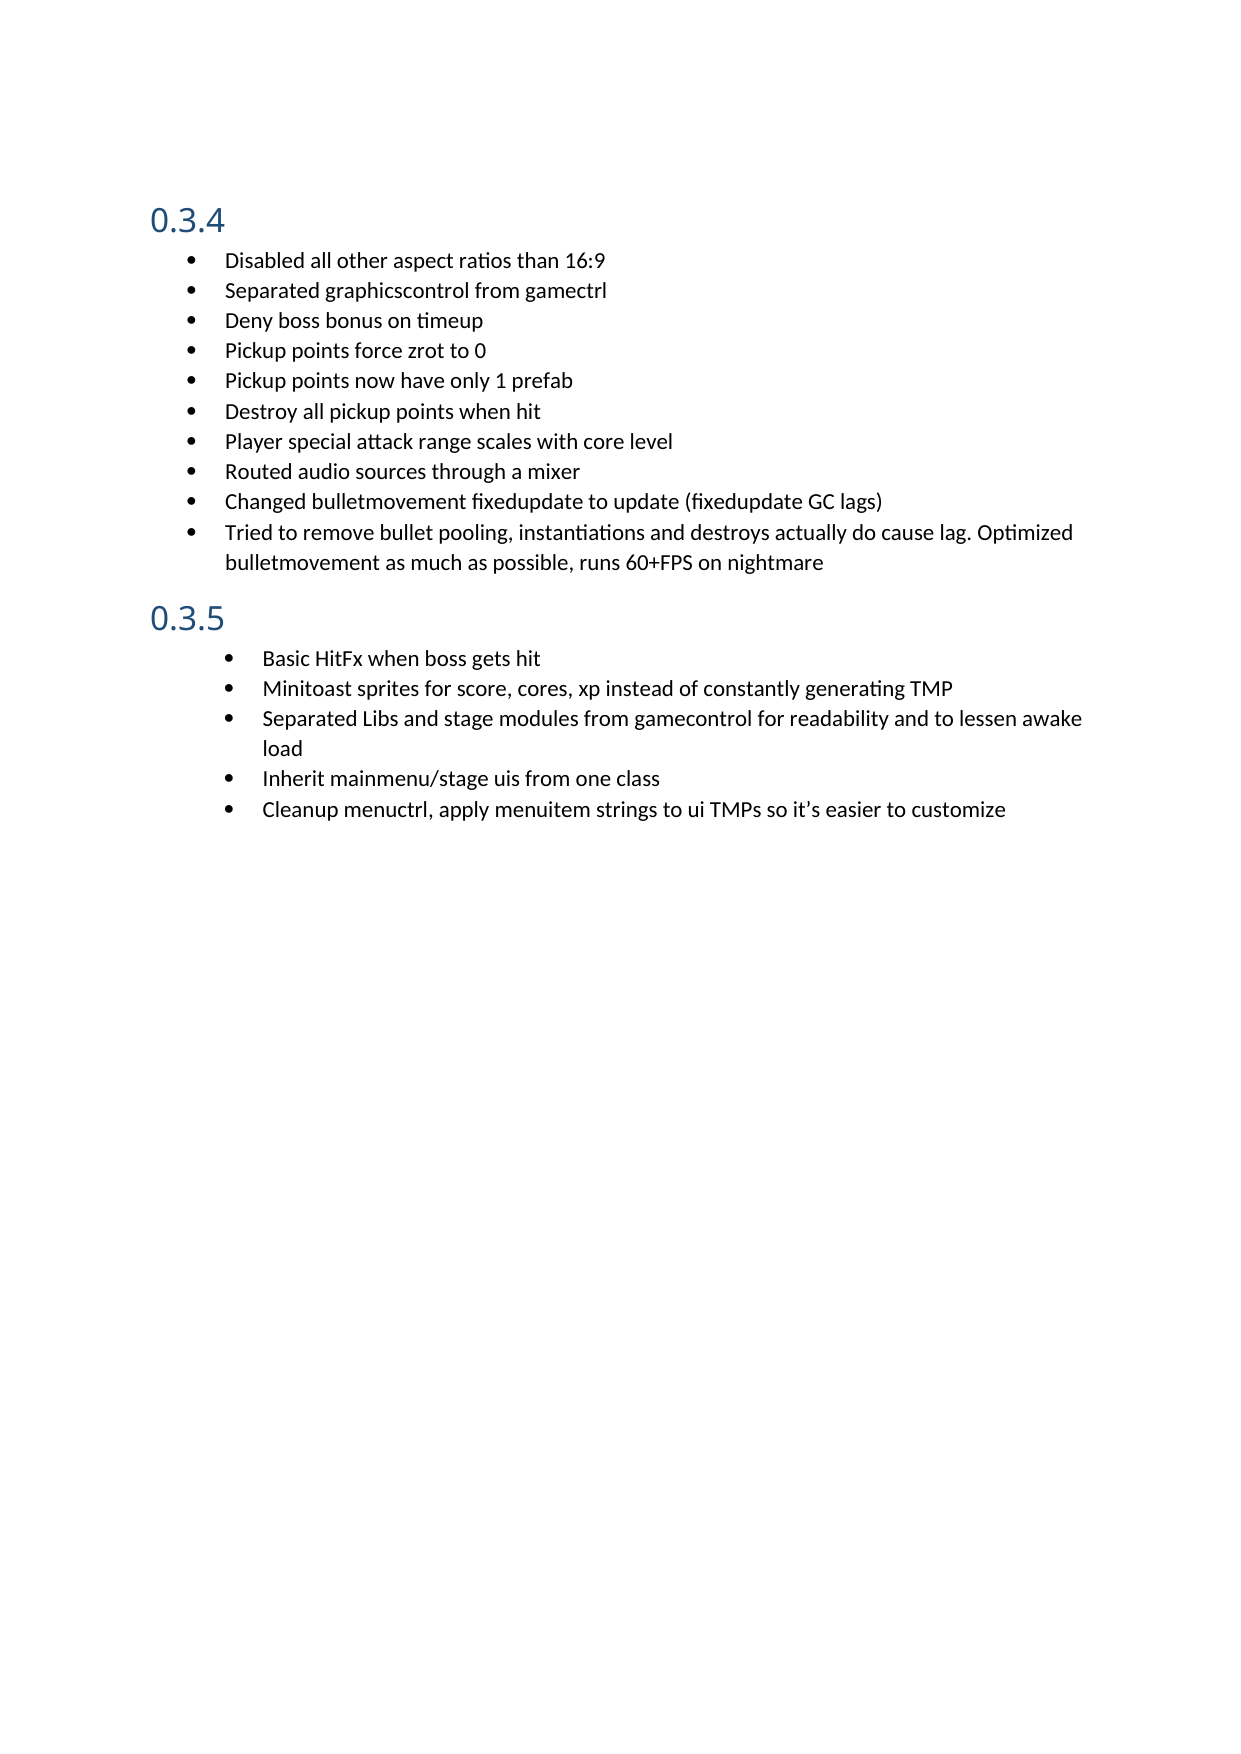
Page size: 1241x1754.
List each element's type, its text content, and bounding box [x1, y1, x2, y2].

subtitle 0.3.4 [150, 197, 1090, 242]
list Minitoast sprites for score, cores, xp instead of constantly generating TMP [225, 674, 1090, 702]
list Destroy all pickup points when hit [187, 397, 1090, 425]
subtitle 0.3.5 [150, 595, 1090, 640]
list Pickup points now have only 1 prefab [187, 367, 1090, 395]
list Routed audio sources through a mixer [187, 457, 1090, 485]
list Pickup points force zrot to 0 [187, 336, 1090, 364]
list Tried to remove bullet pooling, instantiations and destroys actually do cause lag. Optimized bulletmovement as much as possible, runs 60+FPS on nightmare [187, 518, 1090, 576]
list Player special attack range scales with core level [187, 427, 1090, 455]
list Disabled all other aspect ratios than 16:9 [187, 246, 1090, 274]
list Changed bulletmovement fixedupdate to update (fixedupdate GC lags) [187, 487, 1090, 516]
list Deny boss bonus on timeup [187, 306, 1090, 334]
list Separated graphicscontrol from gamectrl [187, 276, 1090, 304]
list Basic HitFx when boss gets hit [225, 644, 1090, 672]
list Separated Libs and stage modules from gamecontrol for readability and to lessen awake load [225, 704, 1090, 762]
list Inherit mainmenu/stage uis from one class [225, 764, 1090, 793]
list Cleanup menuctrl, apply menuitem strings to ui TMPs so it’s easier to customize [225, 795, 1090, 823]
